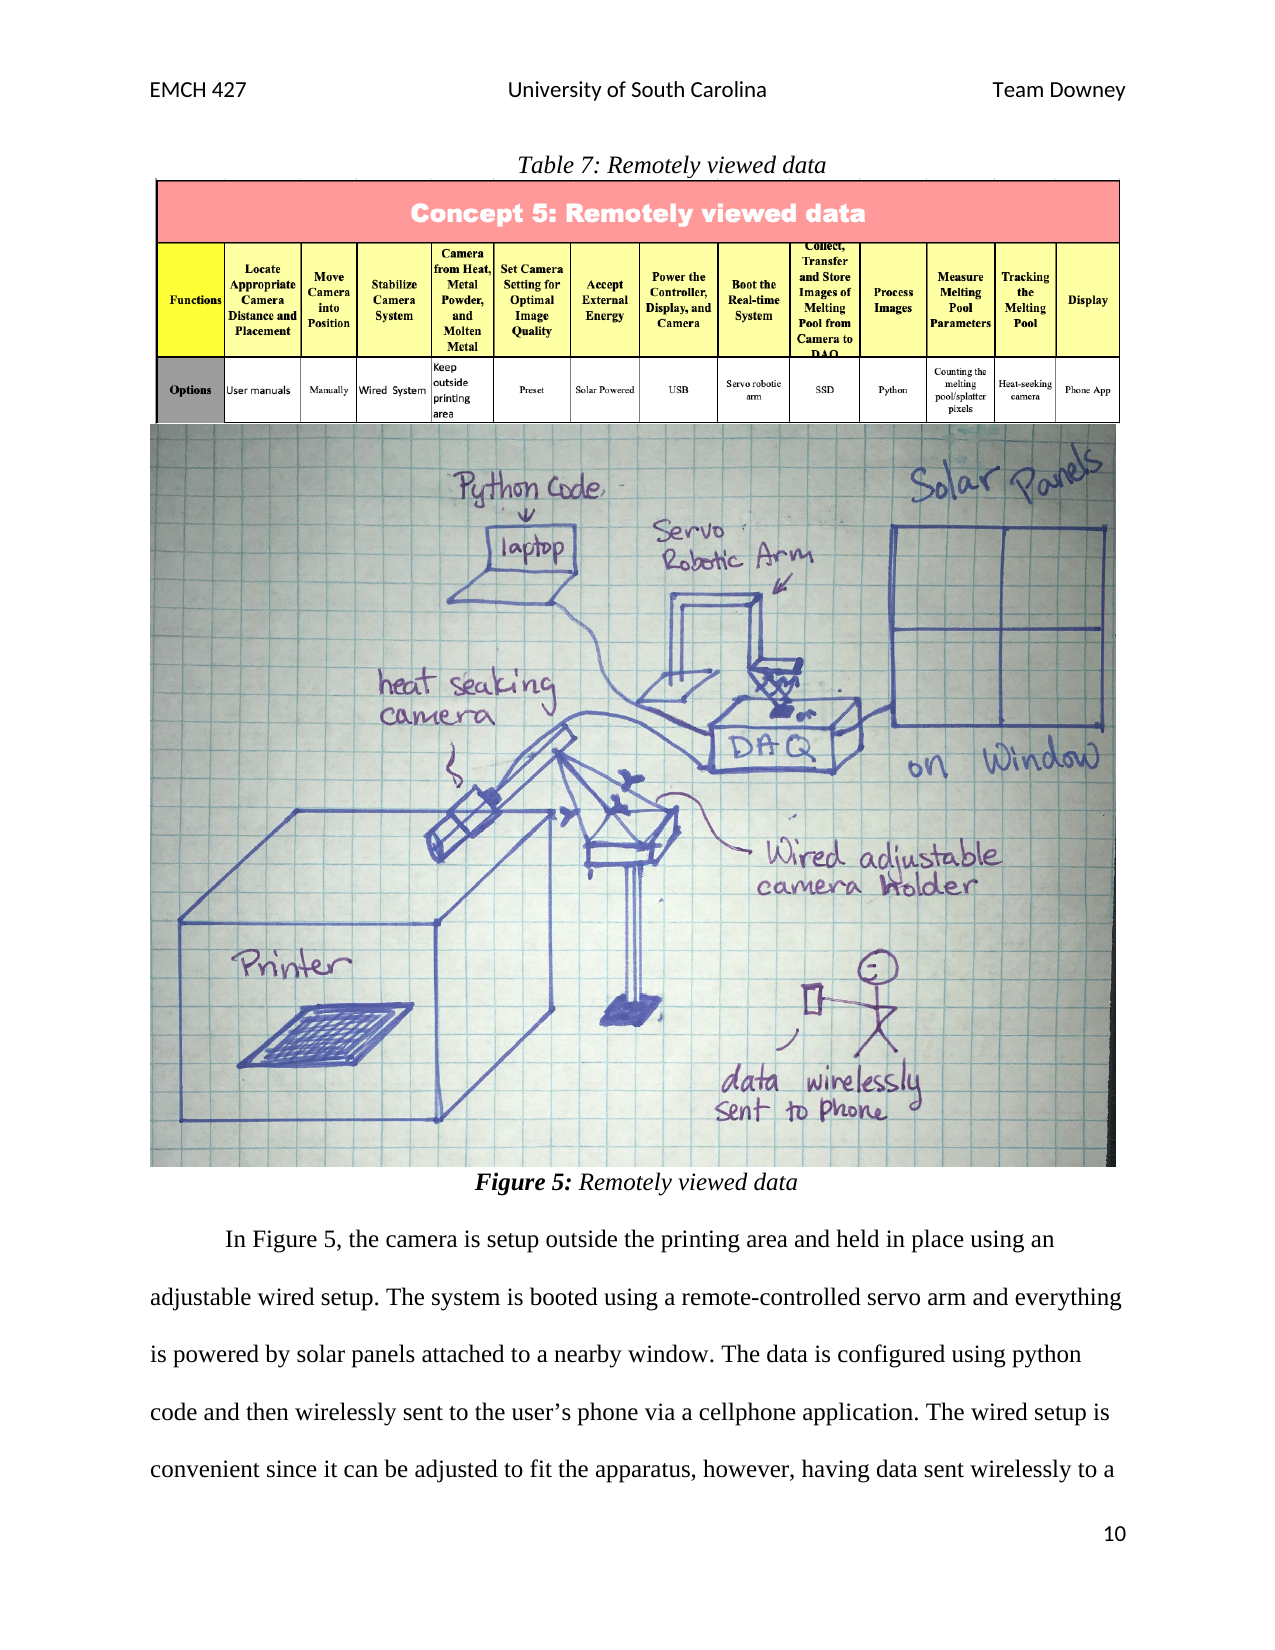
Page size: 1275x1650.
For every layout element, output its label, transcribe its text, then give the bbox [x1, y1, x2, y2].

picture [150, 178, 1120, 1167]
text Figure 5: Remotely viewed data [150, 1167, 1125, 1195]
text Table 7: Remotely viewed data [150, 150, 1125, 424]
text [150, 1224, 1125, 1483]
